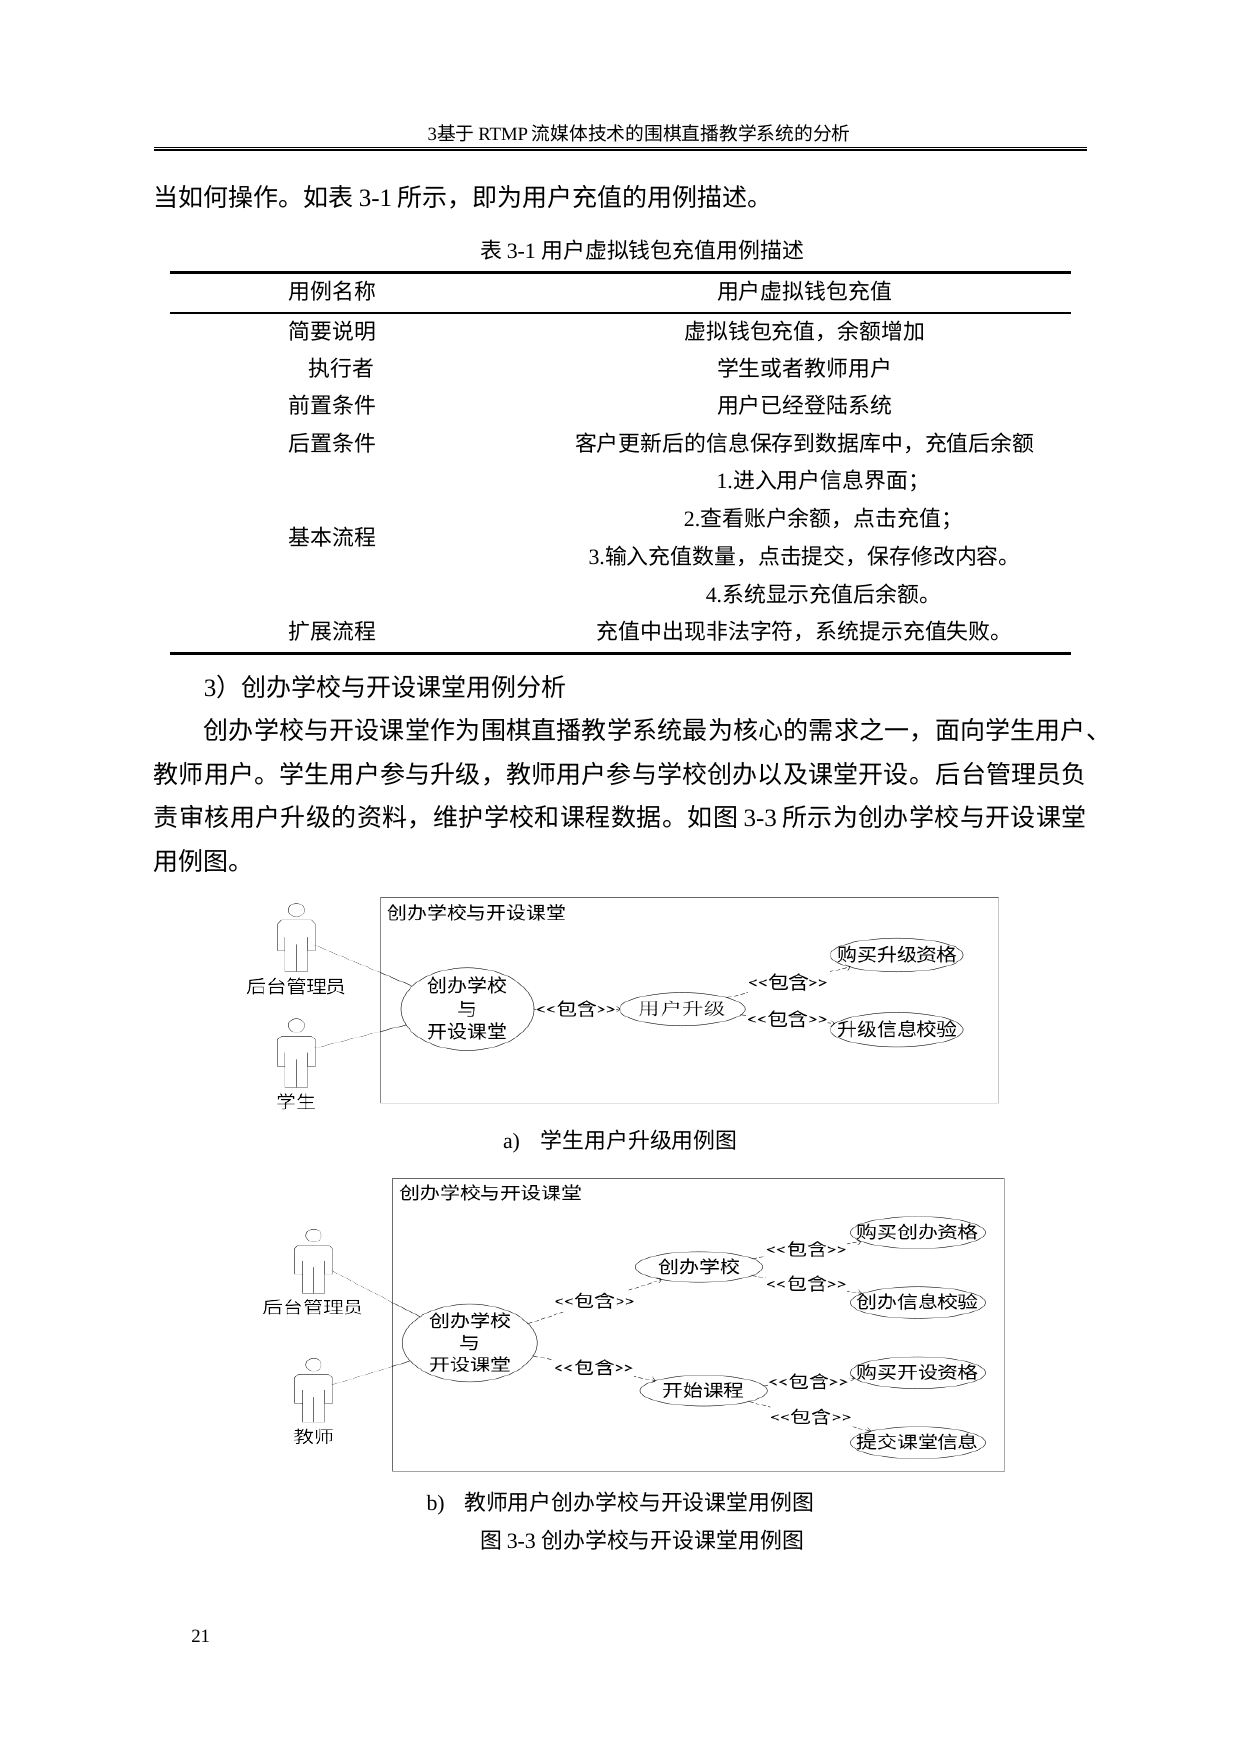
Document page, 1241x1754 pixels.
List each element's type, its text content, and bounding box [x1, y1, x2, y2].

table_cell 虚拟钱包充值，余额增加 [495, 314, 1071, 351]
table_header 用户虚拟钱包充值 [495, 274, 1071, 312]
text 3）创办学校与开设课堂用例分析 [153, 667, 1087, 704]
table_header 用例名称 [170, 274, 494, 312]
table_cell 充值中出现非法字符，系统提示充值失败。 [495, 614, 1071, 652]
table_cell 学生或者教师用户 [495, 351, 1071, 388]
table_cell 基本流程 [170, 463, 494, 614]
table_cell 扩展流程 [170, 614, 494, 652]
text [153, 177, 1087, 213]
text 图3-3 创办学校与开设课堂用例图 [153, 1523, 1087, 1554]
table_cell 用户已经登陆系统 [495, 389, 1071, 426]
list 教师用户创办学校与开设课堂用例图 [153, 1485, 1087, 1517]
table_cell 1.进入用户信息界面； 2.查看账户余额，点击充值； 3.输入充值数量，点击提交，保存修改内容。 4.系统显示充值后余额。 [495, 463, 1071, 614]
table_cell 执行者 [170, 351, 494, 388]
table_cell 后置条件 [170, 426, 494, 463]
table_cell 简要说明 [170, 314, 494, 351]
list 学生用户升级用例图 [153, 1119, 1087, 1479]
text 创办学校与开设课堂作为围棋直播教学系统最为核心的需求之一，面向学生用户、教师用户。学生用户参与升级，教师用户参与学校创办以及课堂开设。后台管理员负责审核用户升级的资料，维护学校和课程数据。如图3-3所示为创办学校与开设课堂用例图。 [153, 711, 1087, 877]
text 表3-1 用户虚拟钱包充值用例描述 [153, 233, 1087, 265]
table_cell 前置条件 [170, 389, 494, 426]
table_cell 客户更新后的信息保存到数据库中，充值后余额 [495, 426, 1071, 463]
